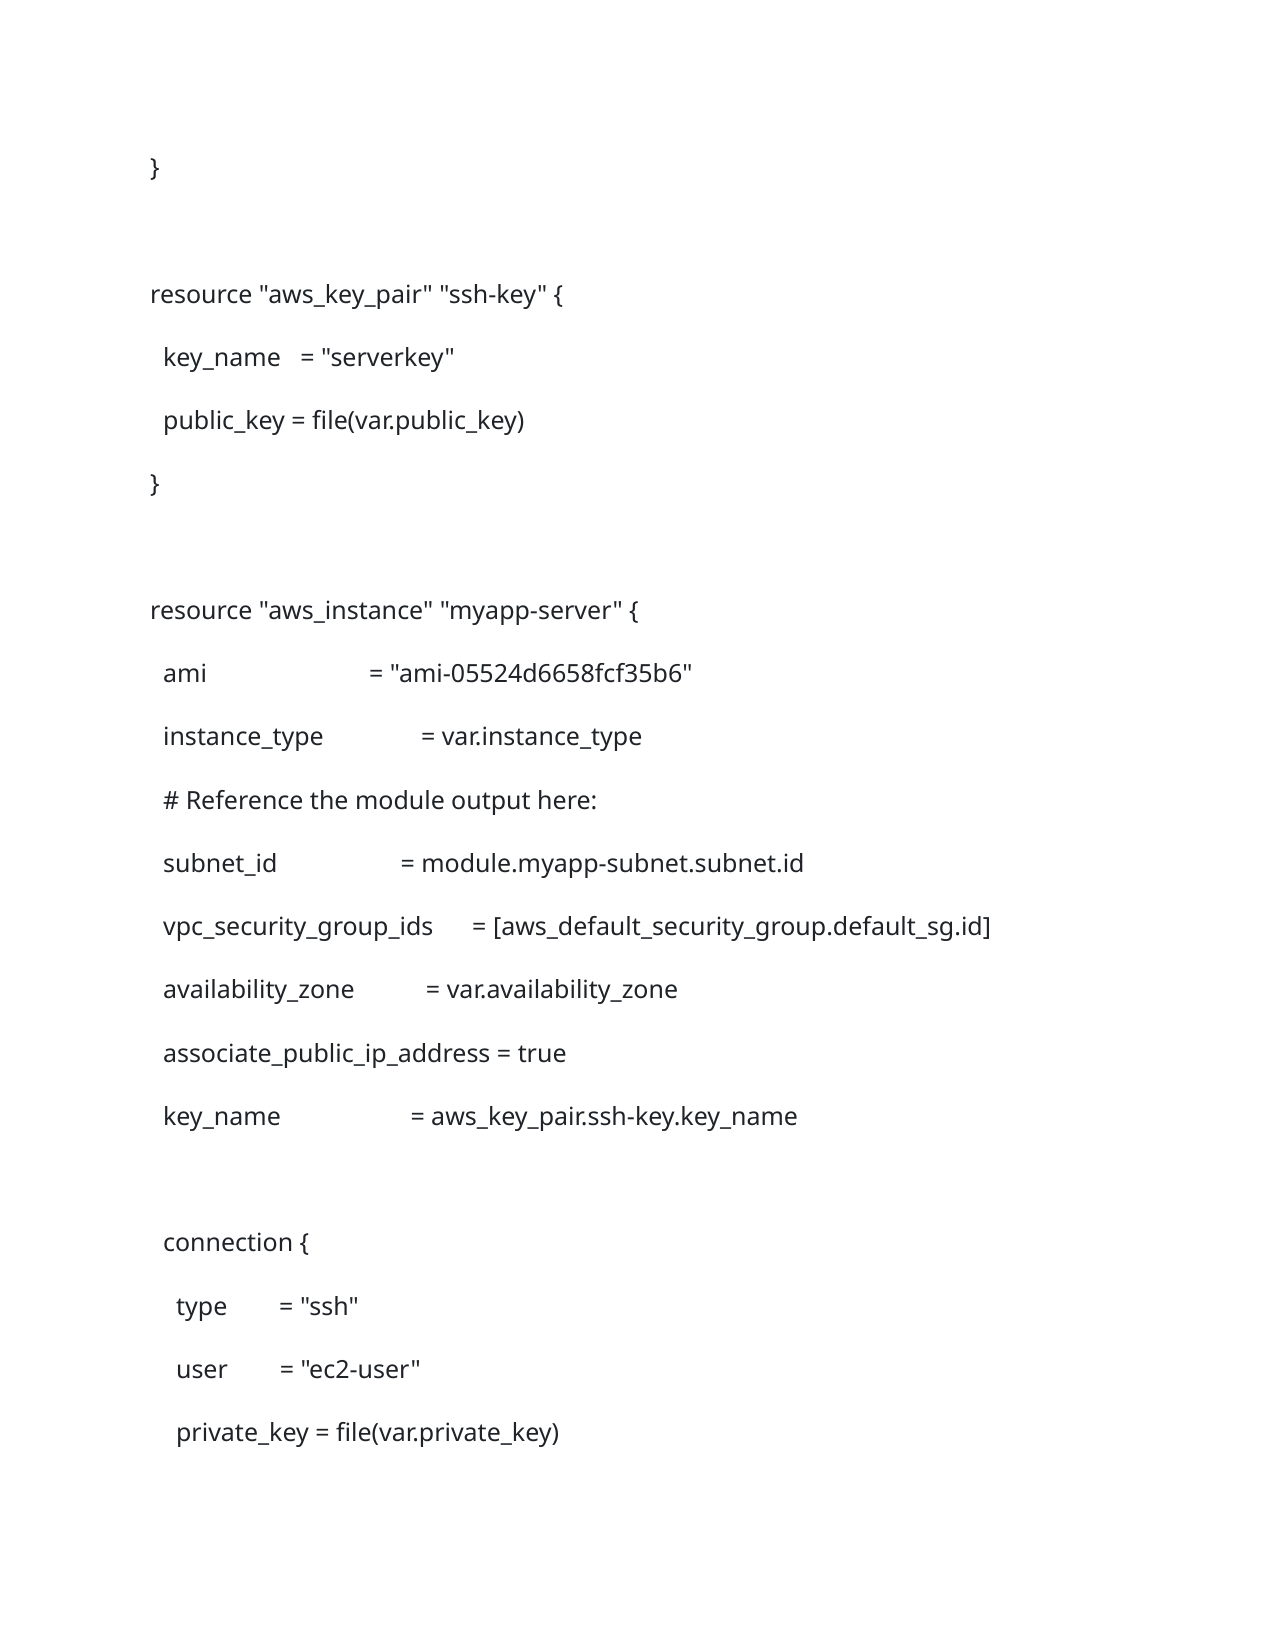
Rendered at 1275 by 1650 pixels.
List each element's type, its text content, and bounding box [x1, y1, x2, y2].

text availability_zone = var.availability_zone [150, 972, 1125, 1006]
text } [150, 466, 1125, 500]
text key_name = "serverkey" [150, 340, 1125, 374]
text instance_type = var.instance_type [150, 719, 1125, 753]
text subnet_id = module.myapp-subnet.subnet.id [150, 846, 1125, 879]
text key_name = aws_key_pair.ssh-key.key_name [150, 1098, 1125, 1132]
text # Reference the module output here: [150, 782, 1125, 816]
text public_key = file(var.public_key) [150, 403, 1125, 437]
text connection { [150, 1225, 1125, 1259]
text resource "aws_key_pair" "ssh-key" { [150, 276, 1125, 311]
text private_key = file(var.private_key) [150, 1414, 1125, 1449]
text ami = "ami-05524d6658fcf35b6" [150, 656, 1125, 690]
text resource "aws_instance" "myapp-server" { [150, 593, 1125, 627]
text type = "ssh" [150, 1288, 1125, 1322]
text user = "ec2-user" [150, 1351, 1125, 1385]
text } [150, 150, 1125, 184]
text vpc_security_group_ids = [aws_default_security_group.default_sg.id] [150, 909, 1125, 943]
text associate_public_ip_address = true [150, 1035, 1125, 1069]
